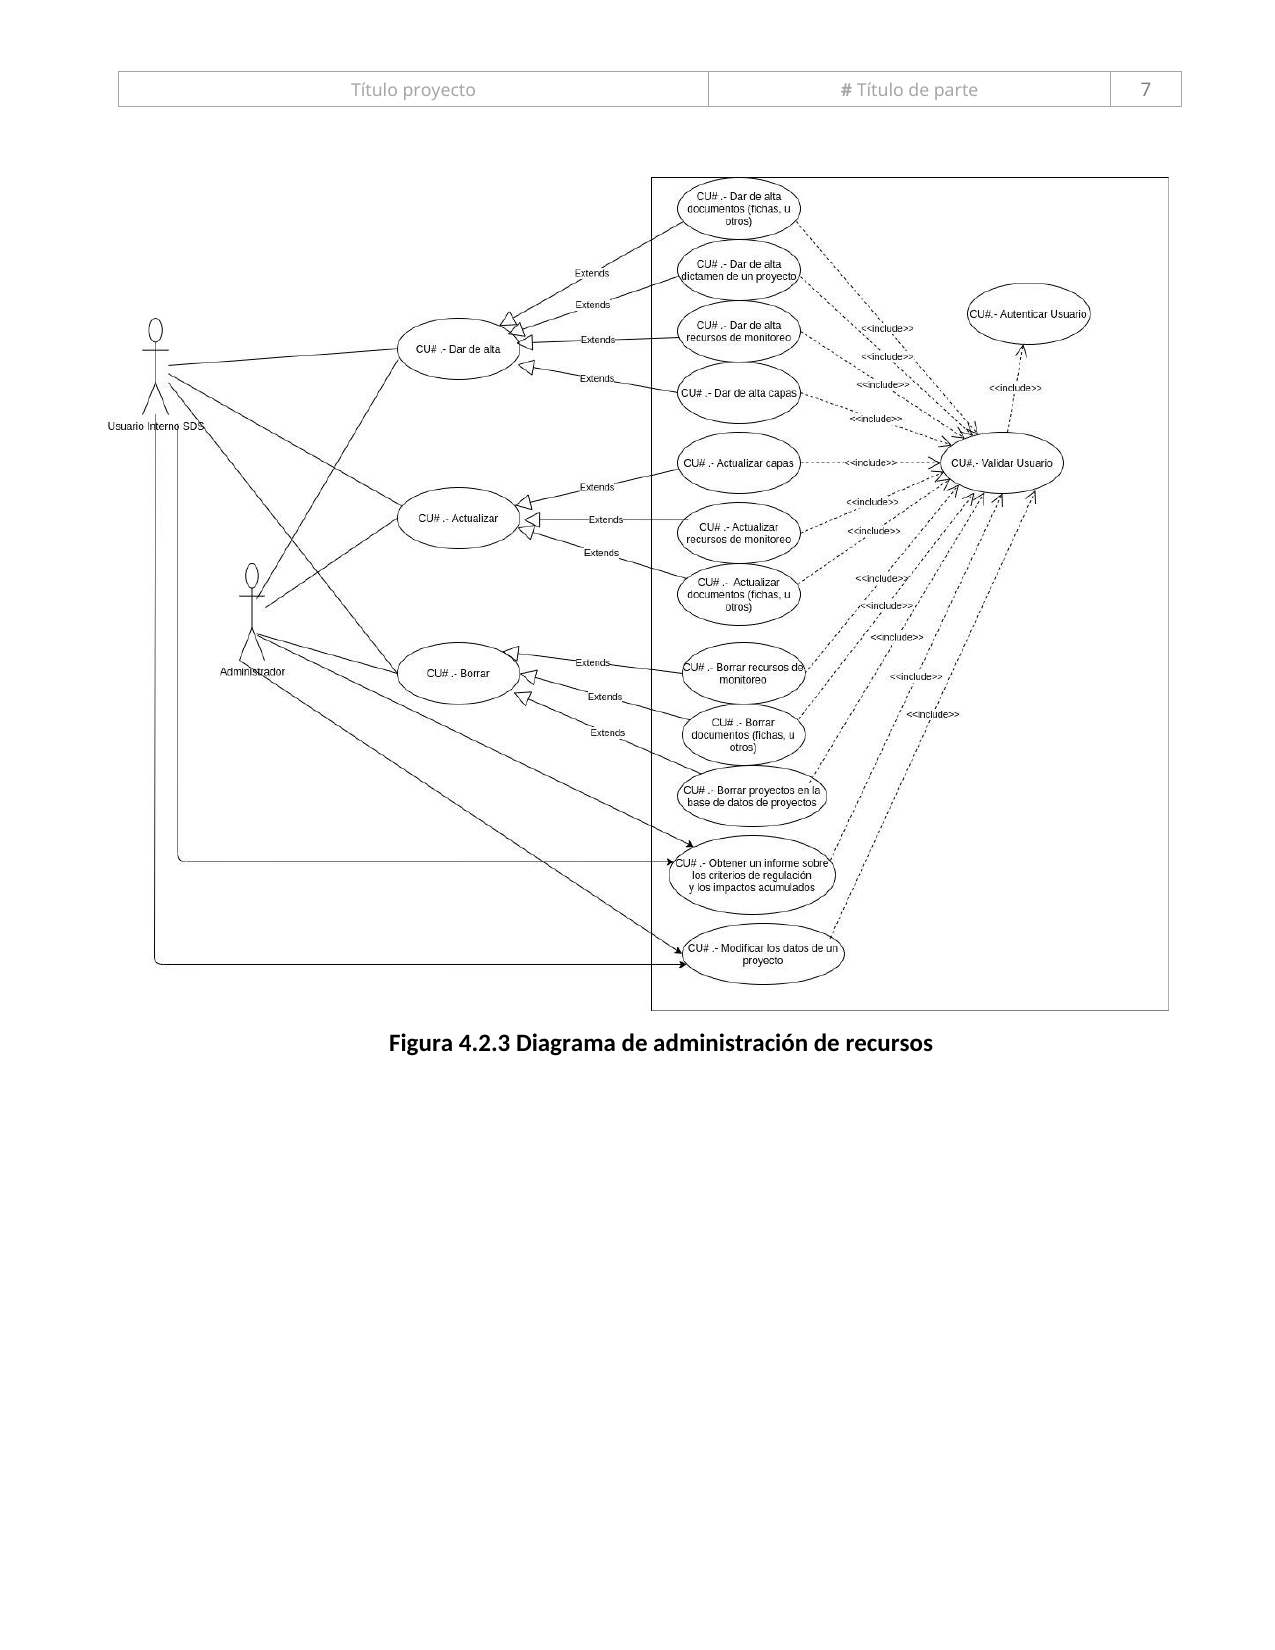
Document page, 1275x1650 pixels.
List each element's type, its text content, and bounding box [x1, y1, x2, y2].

picture [106, 177, 1169, 1011]
text Figura 4.2.3 Diagrama de administración de recursos [106, 1027, 1169, 1058]
